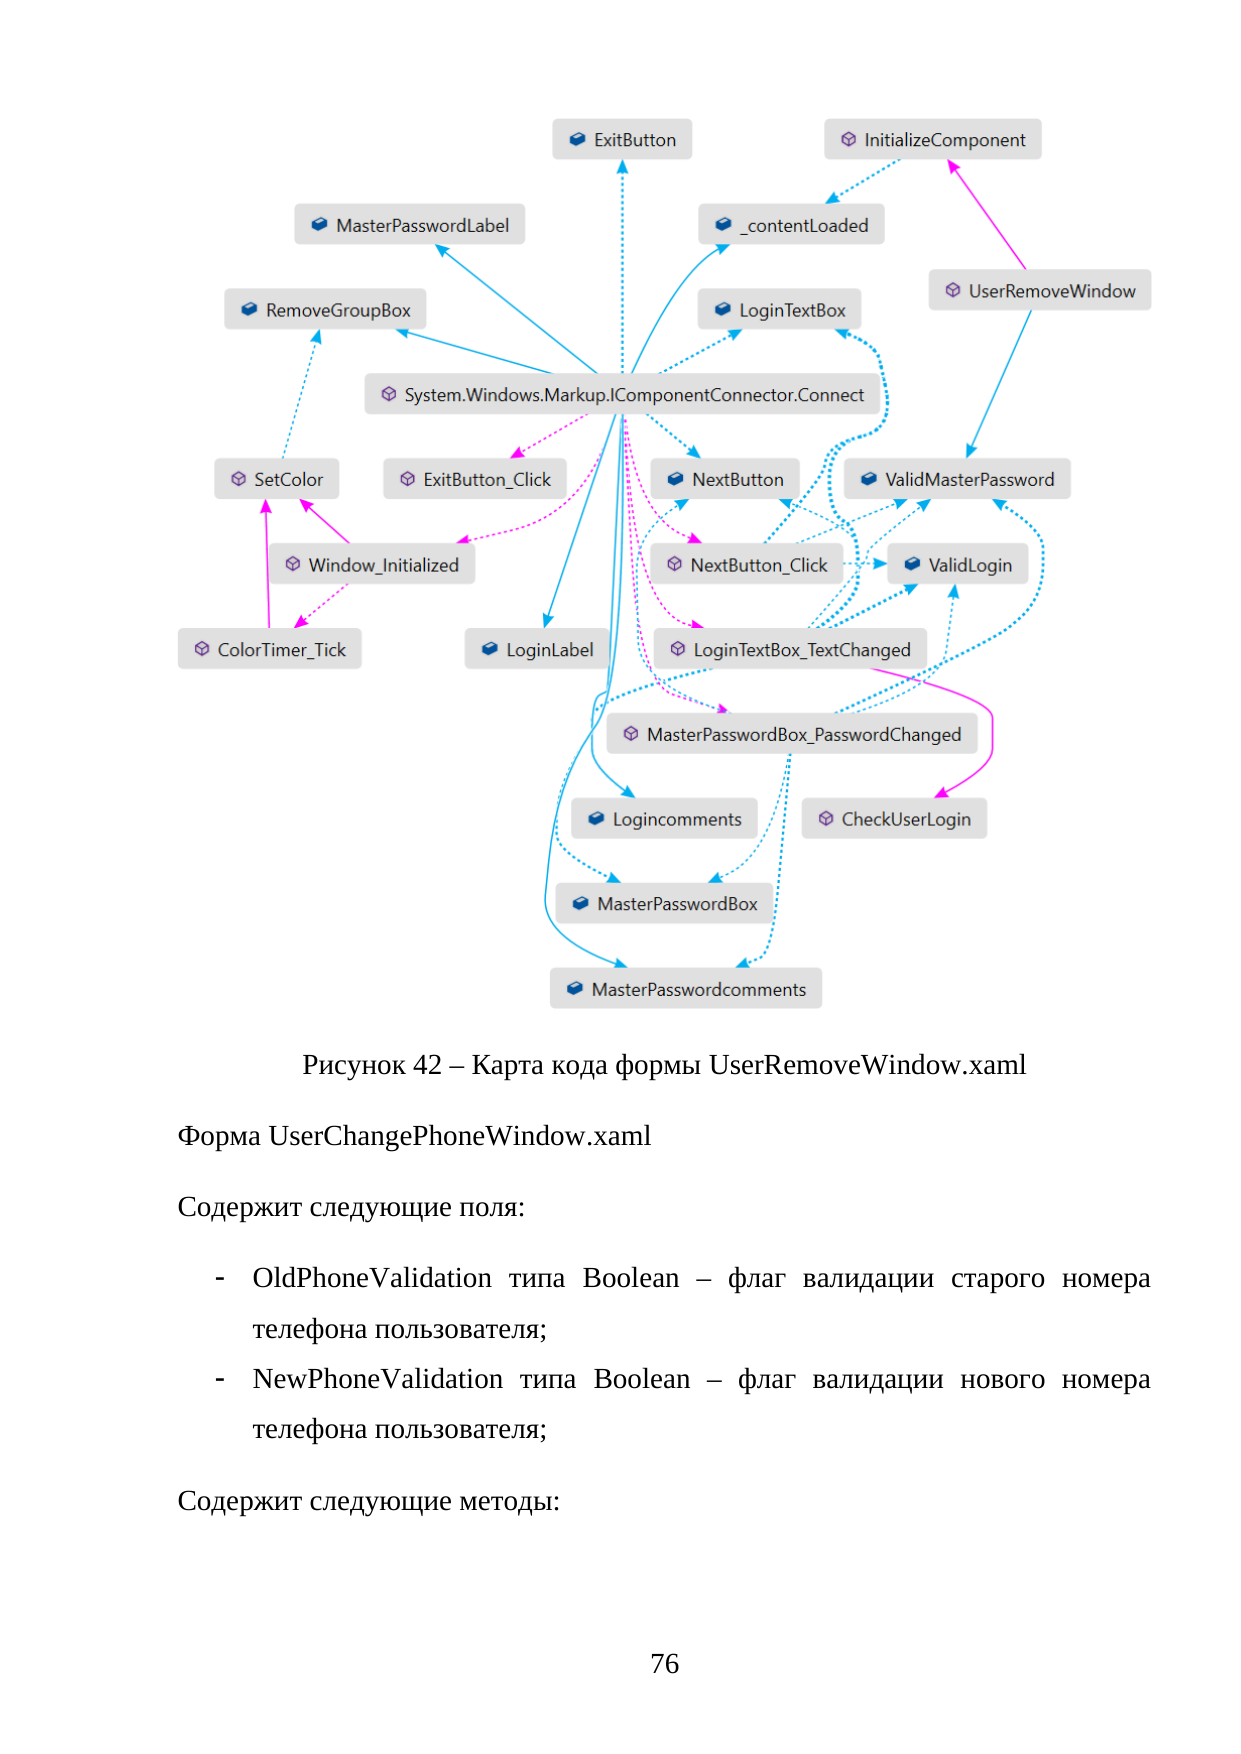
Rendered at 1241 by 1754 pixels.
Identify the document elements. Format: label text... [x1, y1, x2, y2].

text Содержит следующие поля: [177, 1189, 1152, 1223]
text Форма UserChangePhoneWindow.xaml [177, 1118, 1152, 1152]
list OldPhoneValidation типа Boolean – флаг валидации старого номера телефона пользователя; [215, 1260, 1152, 1344]
picture [177, 118, 1152, 1010]
list NewPhoneValidation типа Boolean – флаг валидации нового номера телефона пользователя; [215, 1361, 1152, 1445]
text Рисунок 42 – Карта кода формы UserRemoveWindow.xaml [177, 1047, 1152, 1080]
text Содержит следующие методы: [177, 1483, 1152, 1516]
